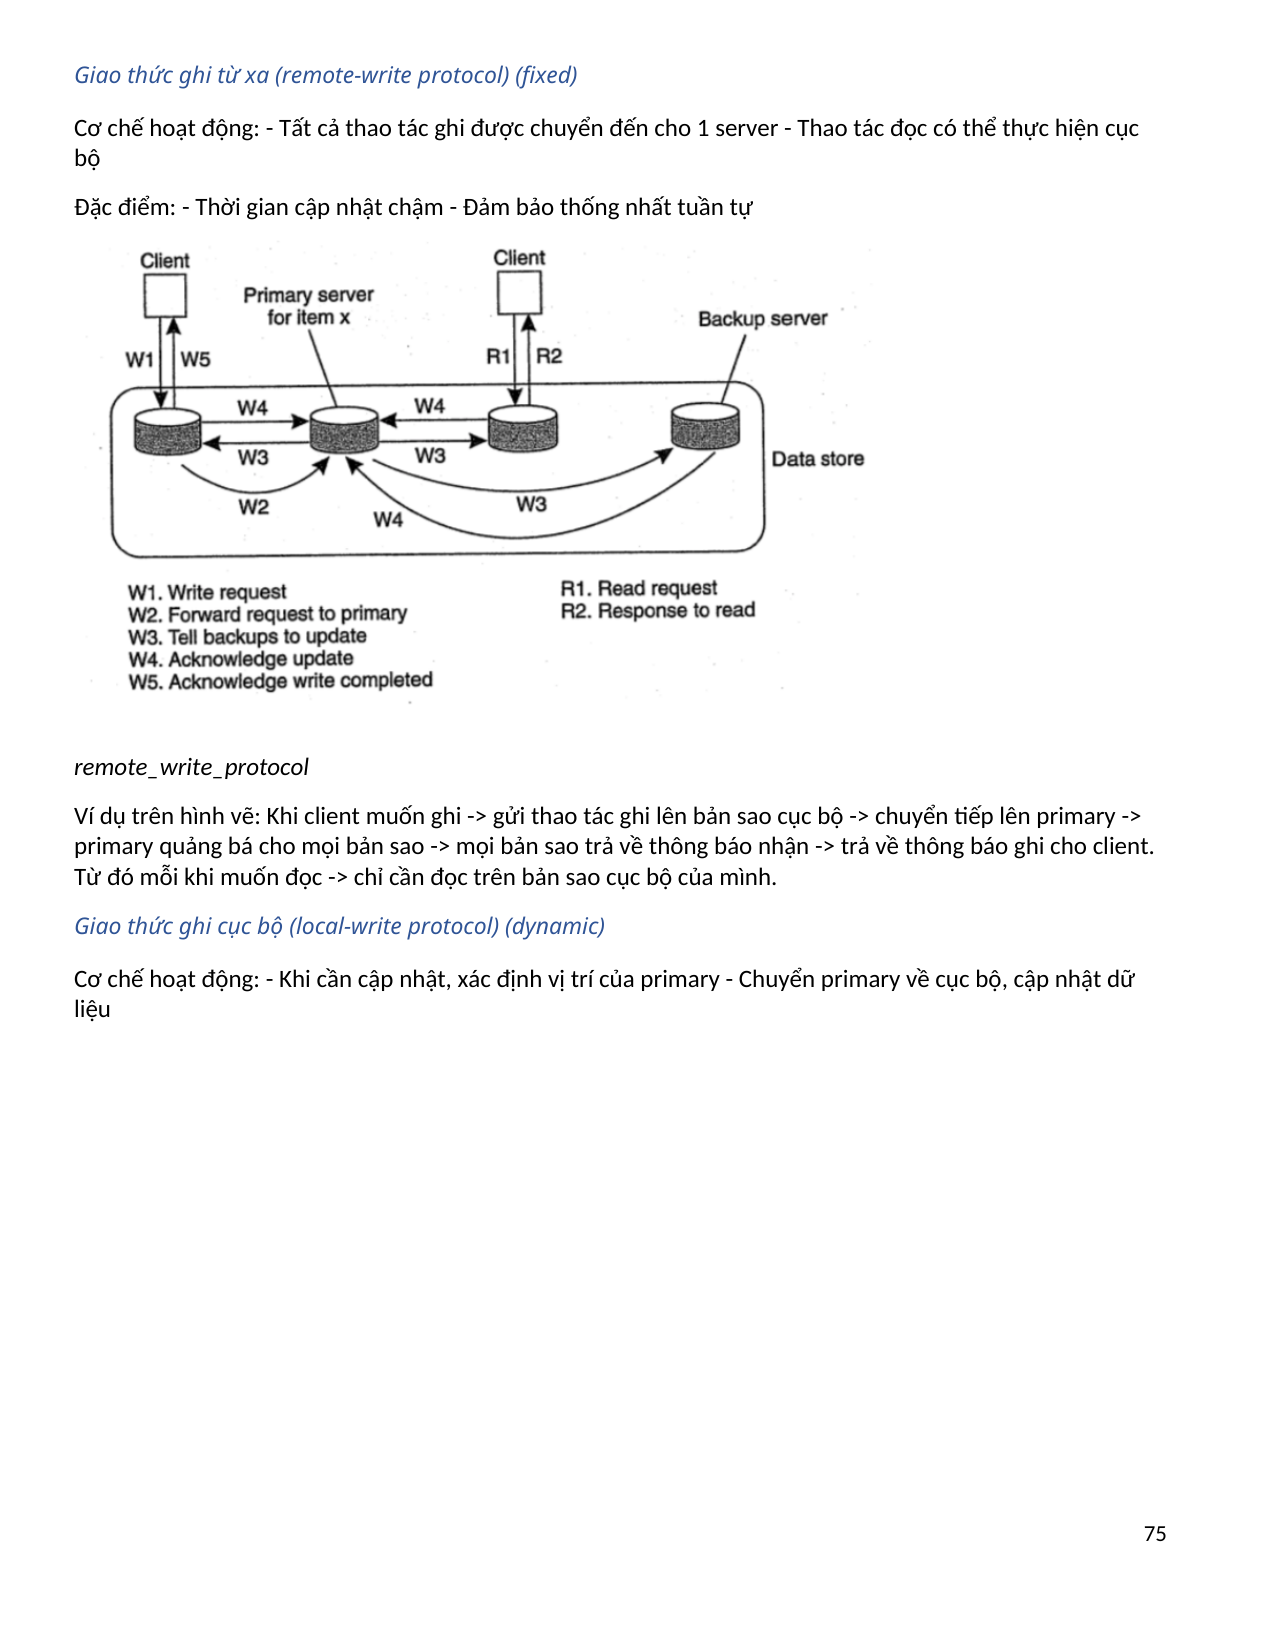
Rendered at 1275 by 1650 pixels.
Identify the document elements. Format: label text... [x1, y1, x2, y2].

text Đặc điểm: - Thời gian cập nhật chậm - Đảm bảo thống nhất tuần tự [74, 191, 1167, 222]
text Cơ chế hoạt động: - Tất cả thao tác ghi được chuyển đến cho 1 server - Thao tác đọc có thể thực hiện cục bộ [74, 112, 1167, 173]
text remote_write_protocol [74, 751, 1167, 781]
picture [73, 240, 890, 730]
text Cơ chế hoạt động: - Khi cần cập nhật, xác định vị trí của primary - Chuyển primary về cục bộ, cập nhật dữ liệu [74, 963, 1167, 1024]
text Ví dụ trên hình vẽ: Khi client muốn ghi -> gửi thao tác ghi lên bản sao cục bộ -> chuyển tiếp lên primary -> primary quảng bá cho mọi bản sao -> mọi bản sao trả về thông báo nhận -> trả về thông báo ghi cho client. Từ đó mỗi khi muốn đọc -> chỉ cần đọc trên bản sao cục bộ của mình. [74, 800, 1167, 891]
subtitle Giao thức ghi từ xa (remote-write protocol) (fixed) [74, 59, 1167, 90]
subtitle Giao thức ghi cục bộ (local-write protocol) (dynamic) [74, 910, 1167, 941]
